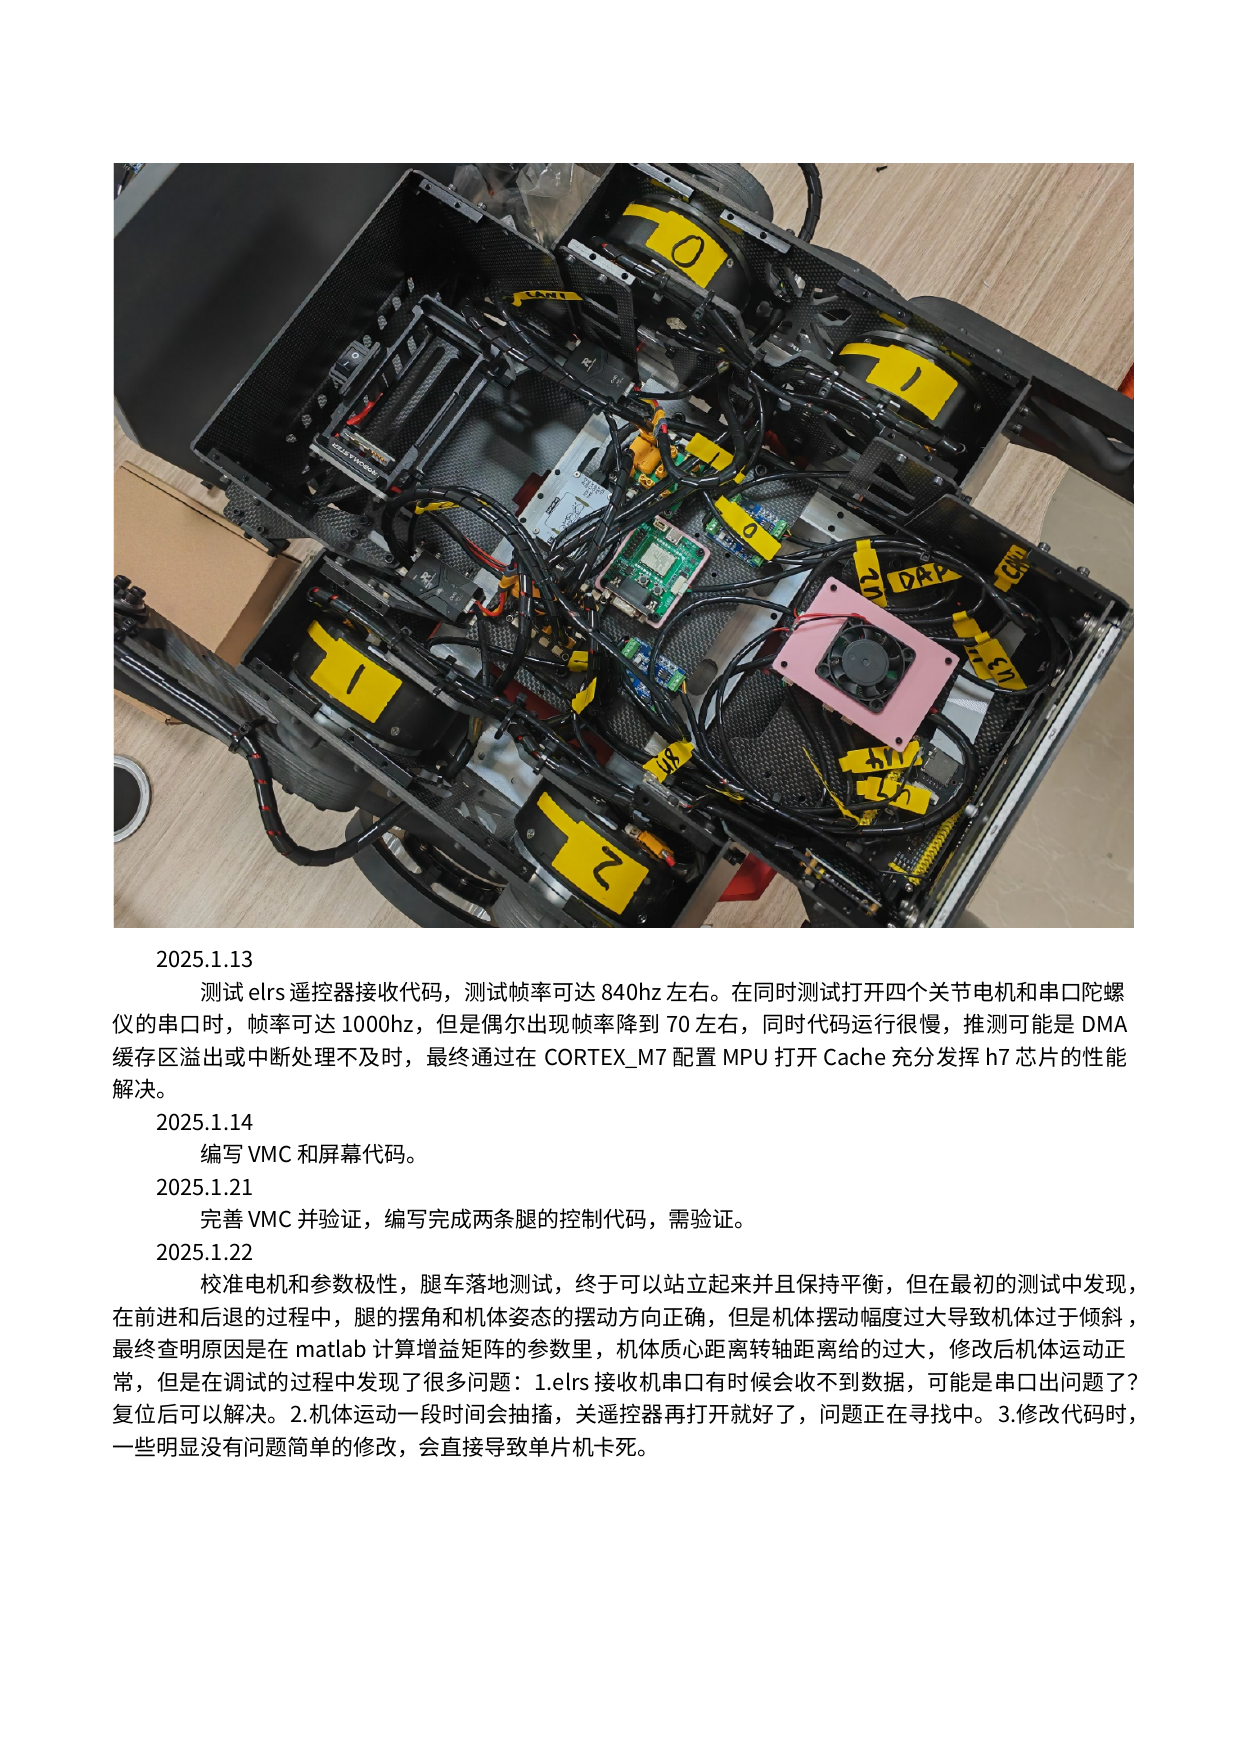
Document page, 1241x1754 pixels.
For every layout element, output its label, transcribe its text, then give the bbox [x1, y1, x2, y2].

text 测试elrs遥控器接收代码，测试帧率可达840hz左右。在同时测试打开四个关节电机和串口陀螺仪的串口时，帧率可达1000hz，但是偶尔出现帧率降到70左右，同时代码运行很慢，推测可能是DMA缓存区溢出或中断处理不及时，最终通过在CORTEX_M7配置MPU打开Cache充分发挥h7芯片的性能解决。 [112, 974, 1128, 1104]
text 编写VMC和屏幕代码。 [112, 1137, 1128, 1169]
text 完善VMC并验证，编写完成两条腿的控制代码，需验证。 [112, 1202, 1128, 1234]
picture [115, 163, 1133, 928]
text 2025.1.13 [112, 942, 1128, 974]
text 2025.1.21 [112, 1169, 1128, 1202]
text 校准电机和参数极性，腿车落地测试，终于可以站立起来并且保持平衡，但在最初的测试中发现，在前进和后退的过程中，腿的摆角和机体姿态的摆动方向正确，但是机体摆动幅度过大导致机体过于倾斜，最终查明原因是在matlab计算增益矩阵的参数里，机体质心距离转轴距离给的过大，修改后机体运动正常，但是在调试的过程中发现了很多问题：1.elrs接收机串口有时候会收不到数据，可能是串口出问题了？复位后可以解决。2.机体运动一段时间会抽搐，关遥控器再打开就好了，问题正在寻找中。3.修改代码时，一些明显没有问题简单的修改，会直接导致单片机卡死。 [112, 1267, 1128, 1462]
text 2025.1.14 [112, 1104, 1128, 1137]
text 2025.1.22 [112, 1234, 1128, 1267]
